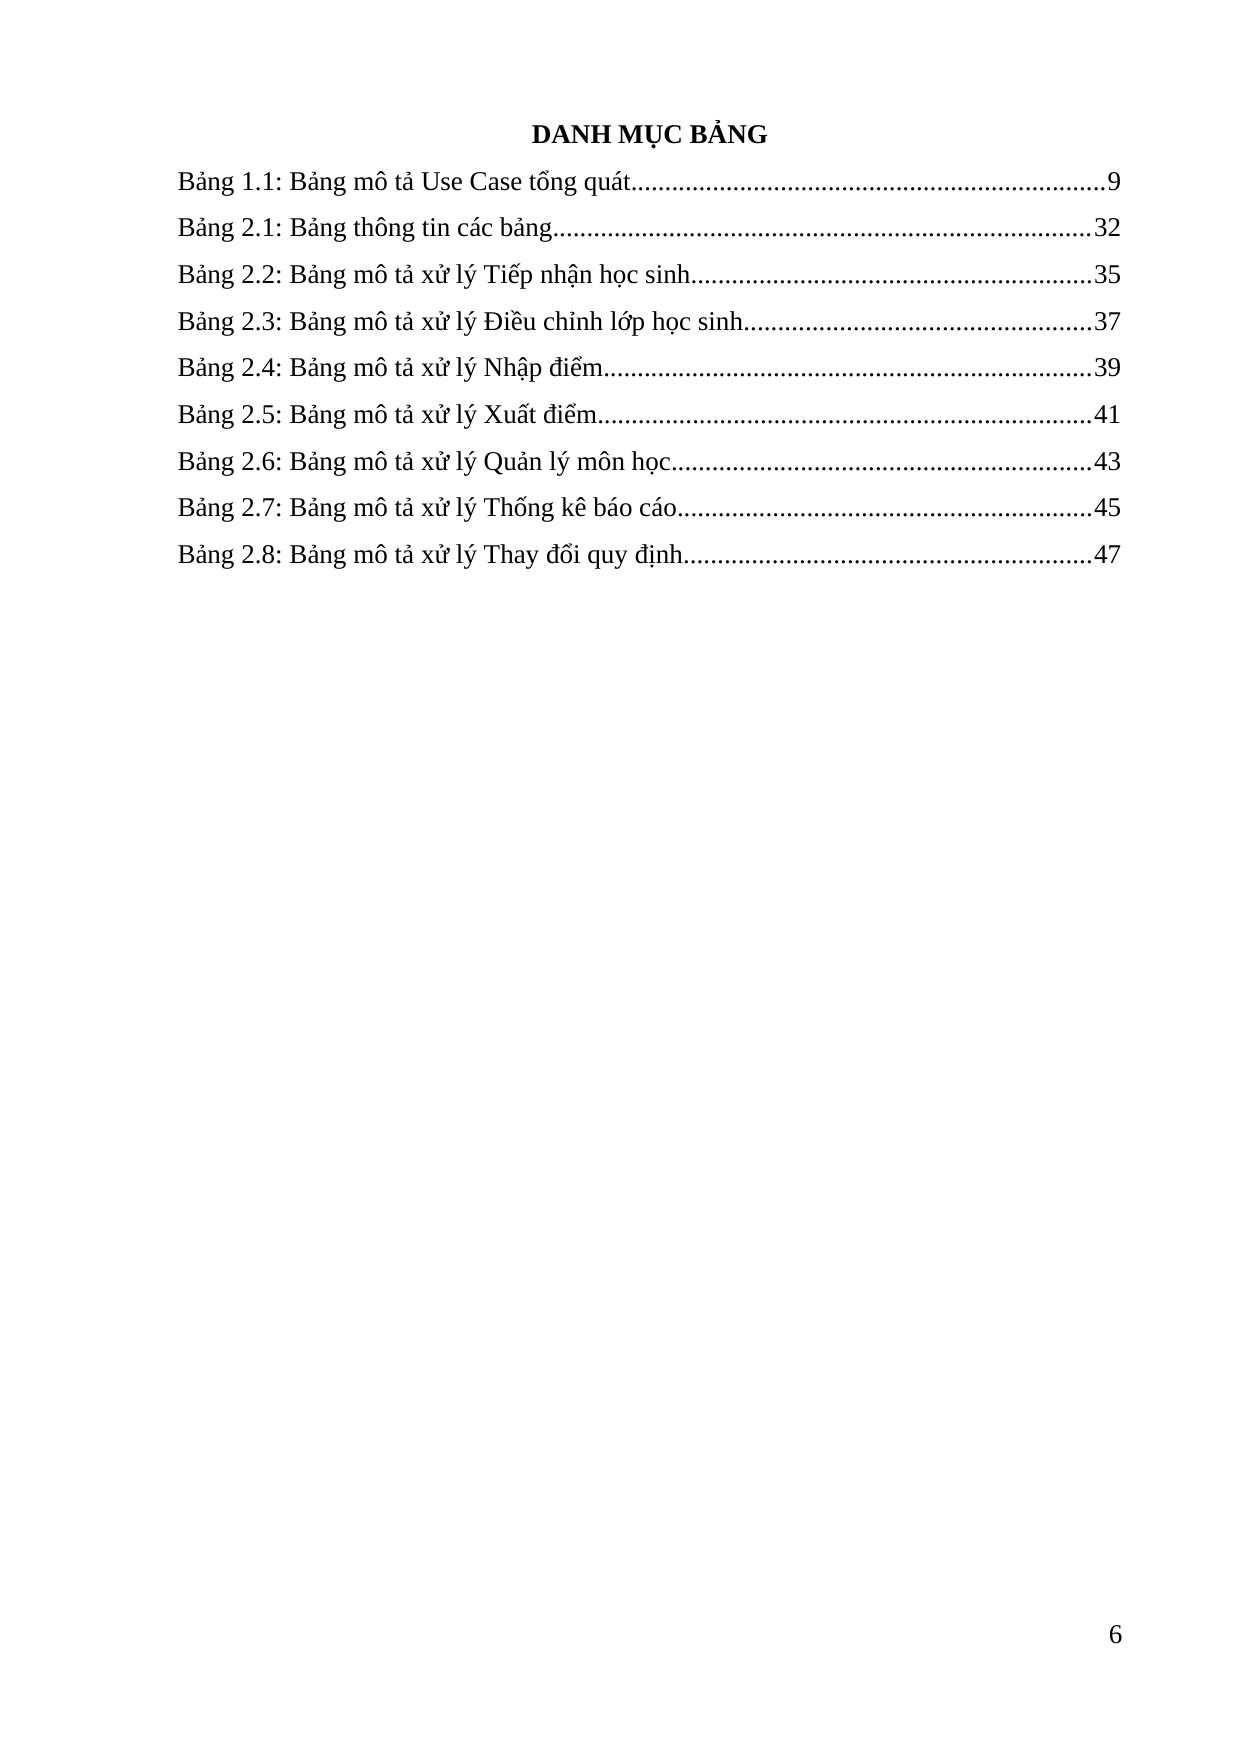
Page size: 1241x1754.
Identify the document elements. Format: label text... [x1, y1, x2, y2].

text Bảng 2.1: Bảng thông tin các bảng 32 [177, 211, 1122, 243]
text Bảng 2.8: Bảng mô tả xử lý Thay đổi quy định 47 [177, 538, 1122, 569]
text Bảng 2.4: Bảng mô tả xử lý Nhập điểm 39 [177, 351, 1122, 383]
text Bảng 2.3: Bảng mô tả xử lý Điều chỉnh lớp học sinh 37 [177, 305, 1122, 336]
text Bảng 1.1: Bảng mô tả Use Case tổng quát 9 [177, 165, 1122, 196]
text Bảng 2.7: Bảng mô tả xử lý Thống kê báo cáo 45 [177, 491, 1122, 523]
text DANH MỤC BẢNG [177, 118, 1122, 149]
text Bảng 2.6: Bảng mô tả xử lý Quản lý môn học 43 [177, 445, 1122, 476]
text Bảng 2.2: Bảng mô tả xử lý Tiếp nhận học sinh 35 [177, 258, 1122, 289]
text Bảng 2.5: Bảng mô tả xử lý Xuất điểm 41 [177, 398, 1122, 429]
